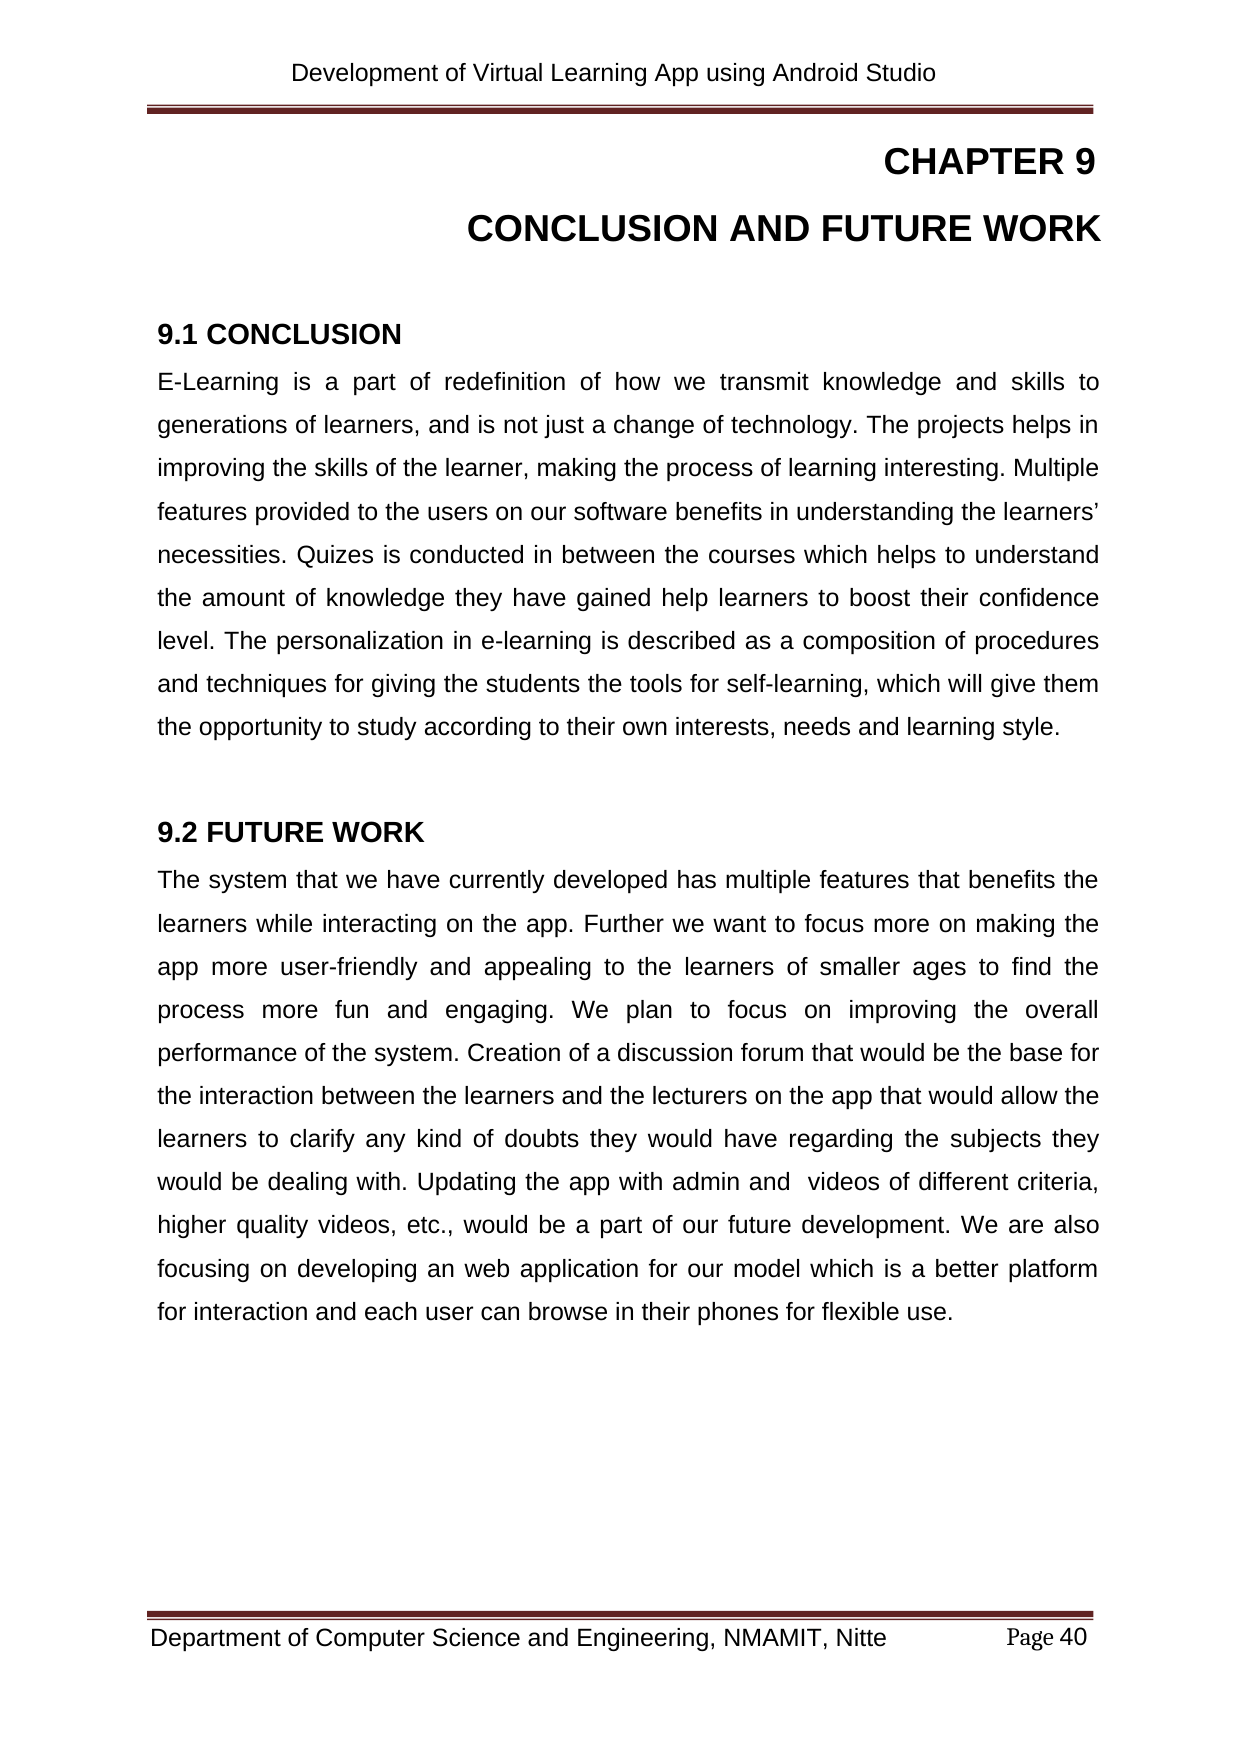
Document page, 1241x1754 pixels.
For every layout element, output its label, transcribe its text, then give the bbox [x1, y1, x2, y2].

text E-Learning is a part of redefinition of how we transmit knowledge and skills to generations of learners, and is not just a change of technology. The projects helps in improving the skills of the learner, making the process of learning interesting. Multiple features provided to the users on our software benefits in understanding the learners’ necessities. Quizes is conducted in between the courses which helps to understand the amount of knowledge they have gained help learners to boost their confidence level. The personalization in e-learning is described as a composition of procedures and techniques for giving the students the tools for self-learning, which will give them the opportunity to study according to their own interests, needs and learning style. [157, 367, 1101, 741]
subtitle FUTURE WORK [157, 815, 1107, 849]
text The system that we have currently developed has multiple features that benefits the learners while interacting on the app. Further we want to focus more on making the app more user-friendly and appealing to the learners of smaller ages to find the process more fun and engaging. We plan to focus on improving the overall performance of the system. Creation of a discussion forum that would be the base for the interaction between the learners and the lecturers on the app that would allow the learners to clarify any kind of doubts they would have regarding the subjects they would be dealing with. Updating the app with admin and videos of different criteria, higher quality videos, etc., would be a part of our future development. We are also focusing on developing an web application for our model which is a better platform for interaction and each user can browse in their phones for flexible use. [157, 865, 1101, 1325]
subtitle CONCLUSION [157, 317, 1107, 350]
text CONCLUSION AND FUTURE WORK [133, 207, 1107, 250]
text CHAPTER 9 [133, 139, 1107, 183]
